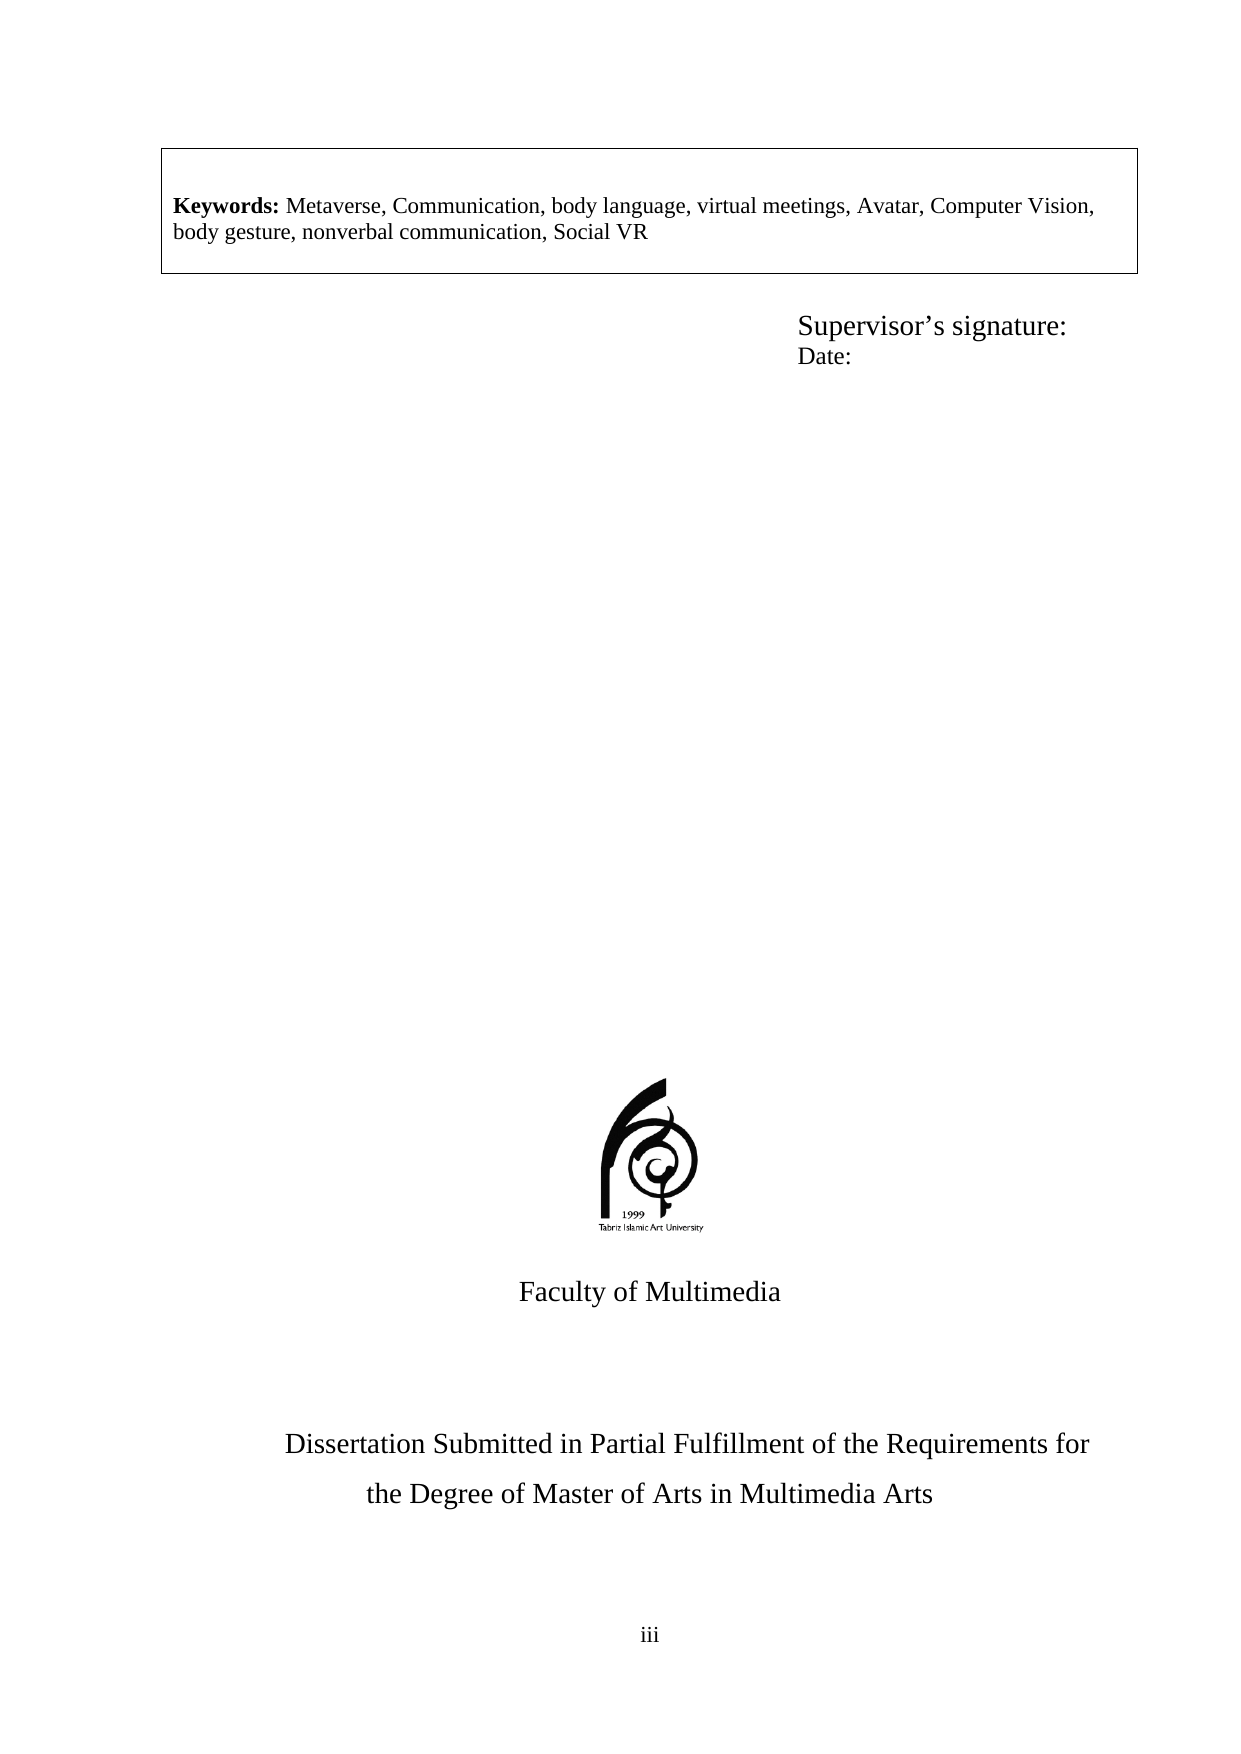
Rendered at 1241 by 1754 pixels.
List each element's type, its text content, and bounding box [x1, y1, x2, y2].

text Faculty of [207, 1274, 1092, 1307]
text Supervisor’s signature: [797, 308, 1092, 341]
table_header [162, 149, 1137, 273]
text Dissertation Submitted in Partial Fulfillment of the Requirements for the Degree of Master of [207, 1426, 1092, 1510]
picture [587, 1074, 712, 1241]
text Date: [797, 341, 1092, 370]
